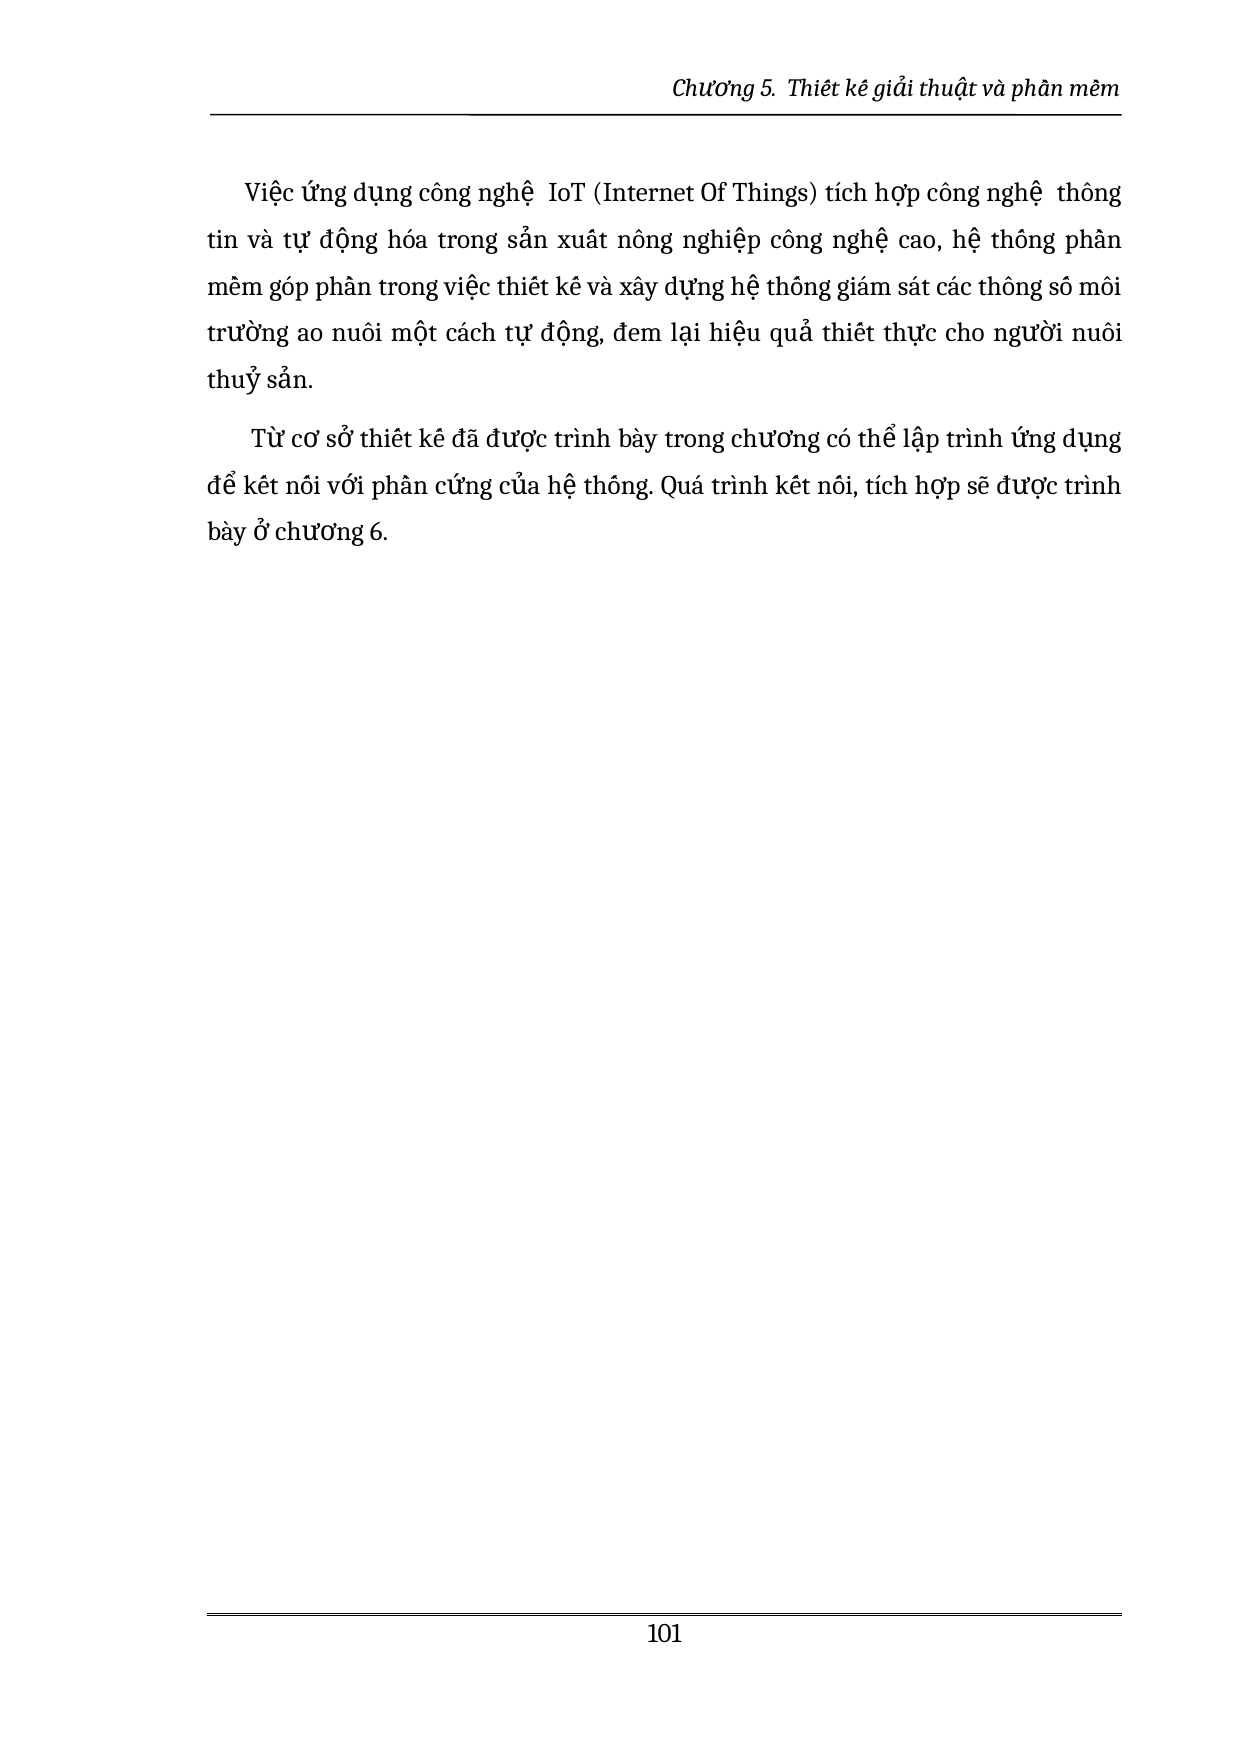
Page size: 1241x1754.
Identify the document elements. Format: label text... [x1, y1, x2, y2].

text Từ cơ sở thiết kế đã được trình bày trong chương có thể lập trình ứng dụng để kết nối với phần cứng của hệ thống. Quá trình kết nối, tích hợp sẽ được trình bày ở chương 6. [207, 423, 1122, 547]
text Việc ứng dụng công nghệ IoT (Internet Of Things) tích hợp công nghệ thông tin và tự động hóa trong sản xuất nông nghiệp công nghệ cao, hệ thống phần mềm góp phần trong việc thiết kế và xây dựng hệ thống giám sát các thông số môi trường ao nuôi một cách tự động, đem lại hiệu quả thiết thực cho người nuôi thuỷ sản. [207, 177, 1122, 395]
